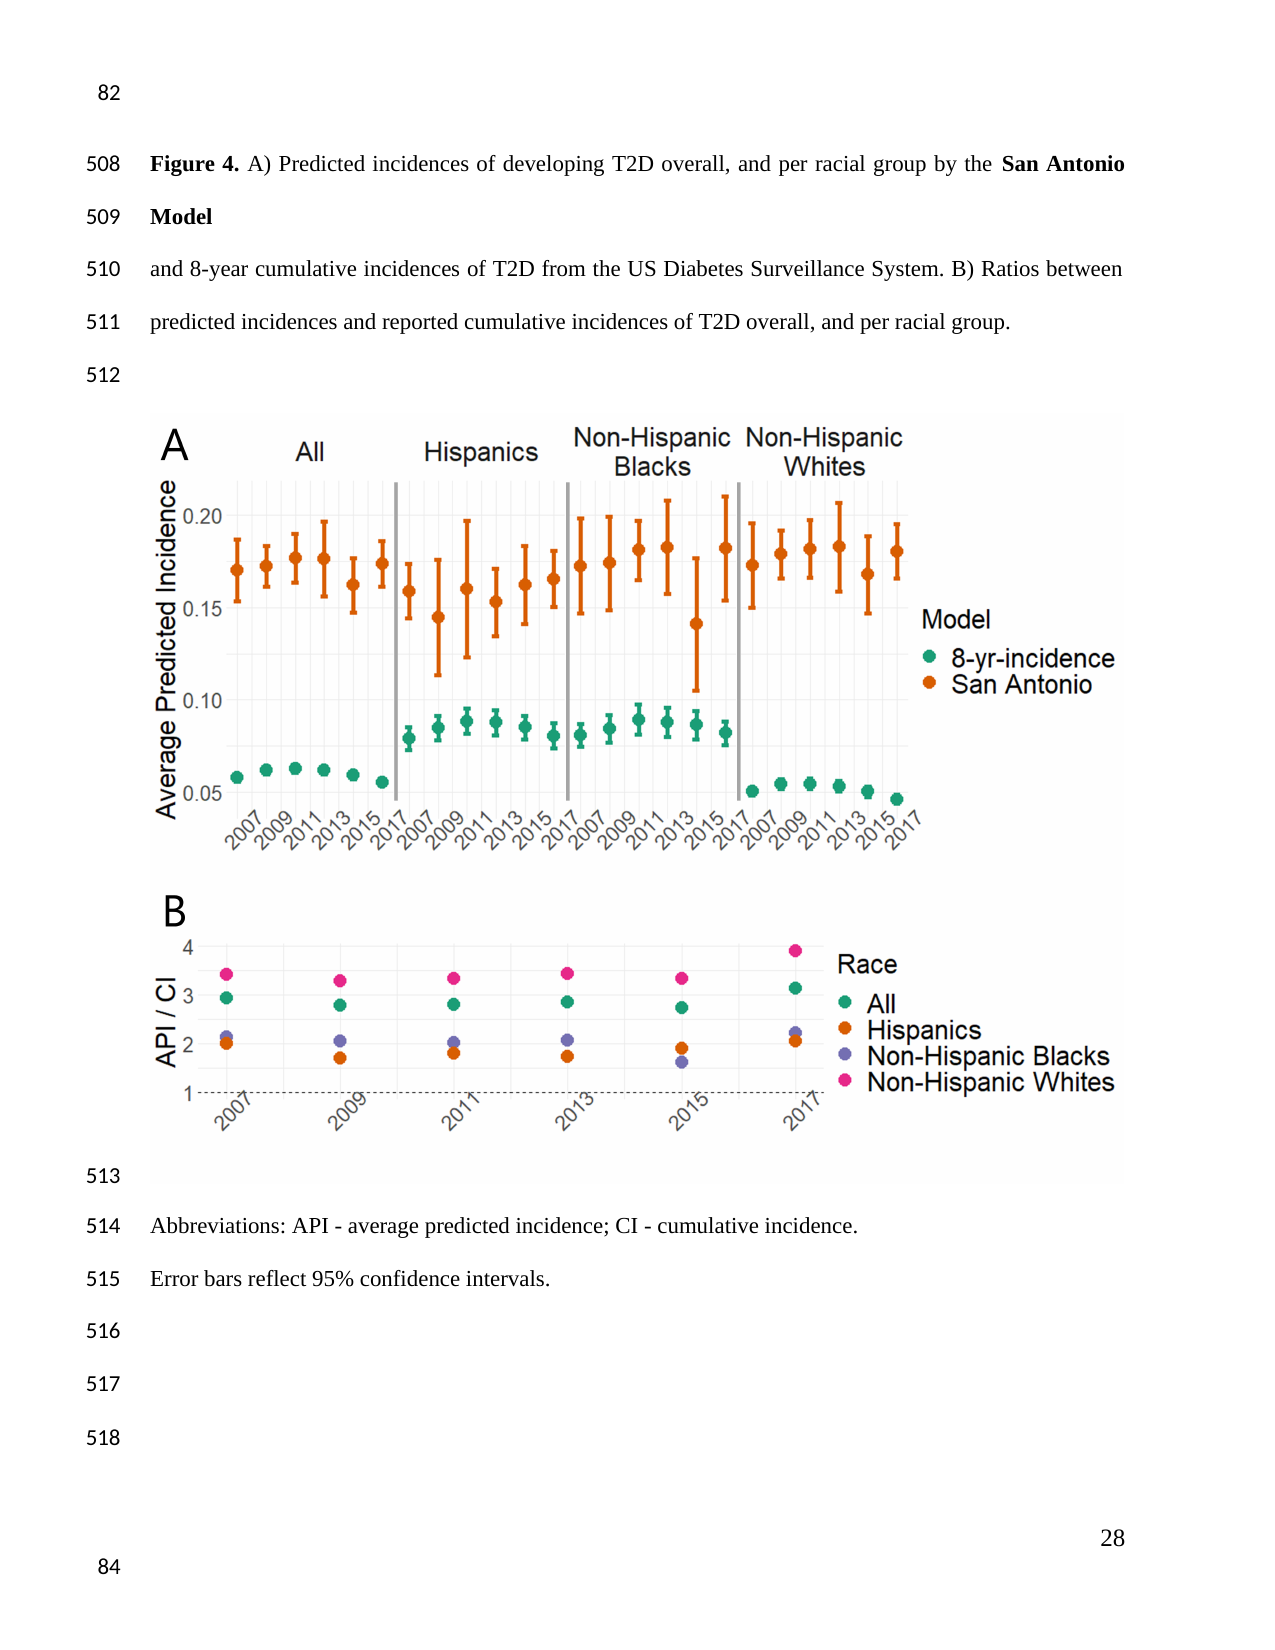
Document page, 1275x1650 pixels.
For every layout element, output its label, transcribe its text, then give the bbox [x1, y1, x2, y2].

text Abbreviations: API - average predicted incidence; CI - cumulative incidence. [150, 1212, 1125, 1238]
picture [150, 413, 1124, 1184]
text Figure 4. A) Predicted incidences of developing T2D overall, and per racial group by the San Antonio Model [150, 150, 1125, 229]
text Error bars reflect 95% confidence intervals. [150, 1265, 1125, 1291]
text and 8-year cumulative incidences of T2D from the US Diabetes Surveillance System. B) Ratios between predicted incidences and reported cumulative incidences of T2D overall, and per racial group. [150, 255, 1125, 334]
